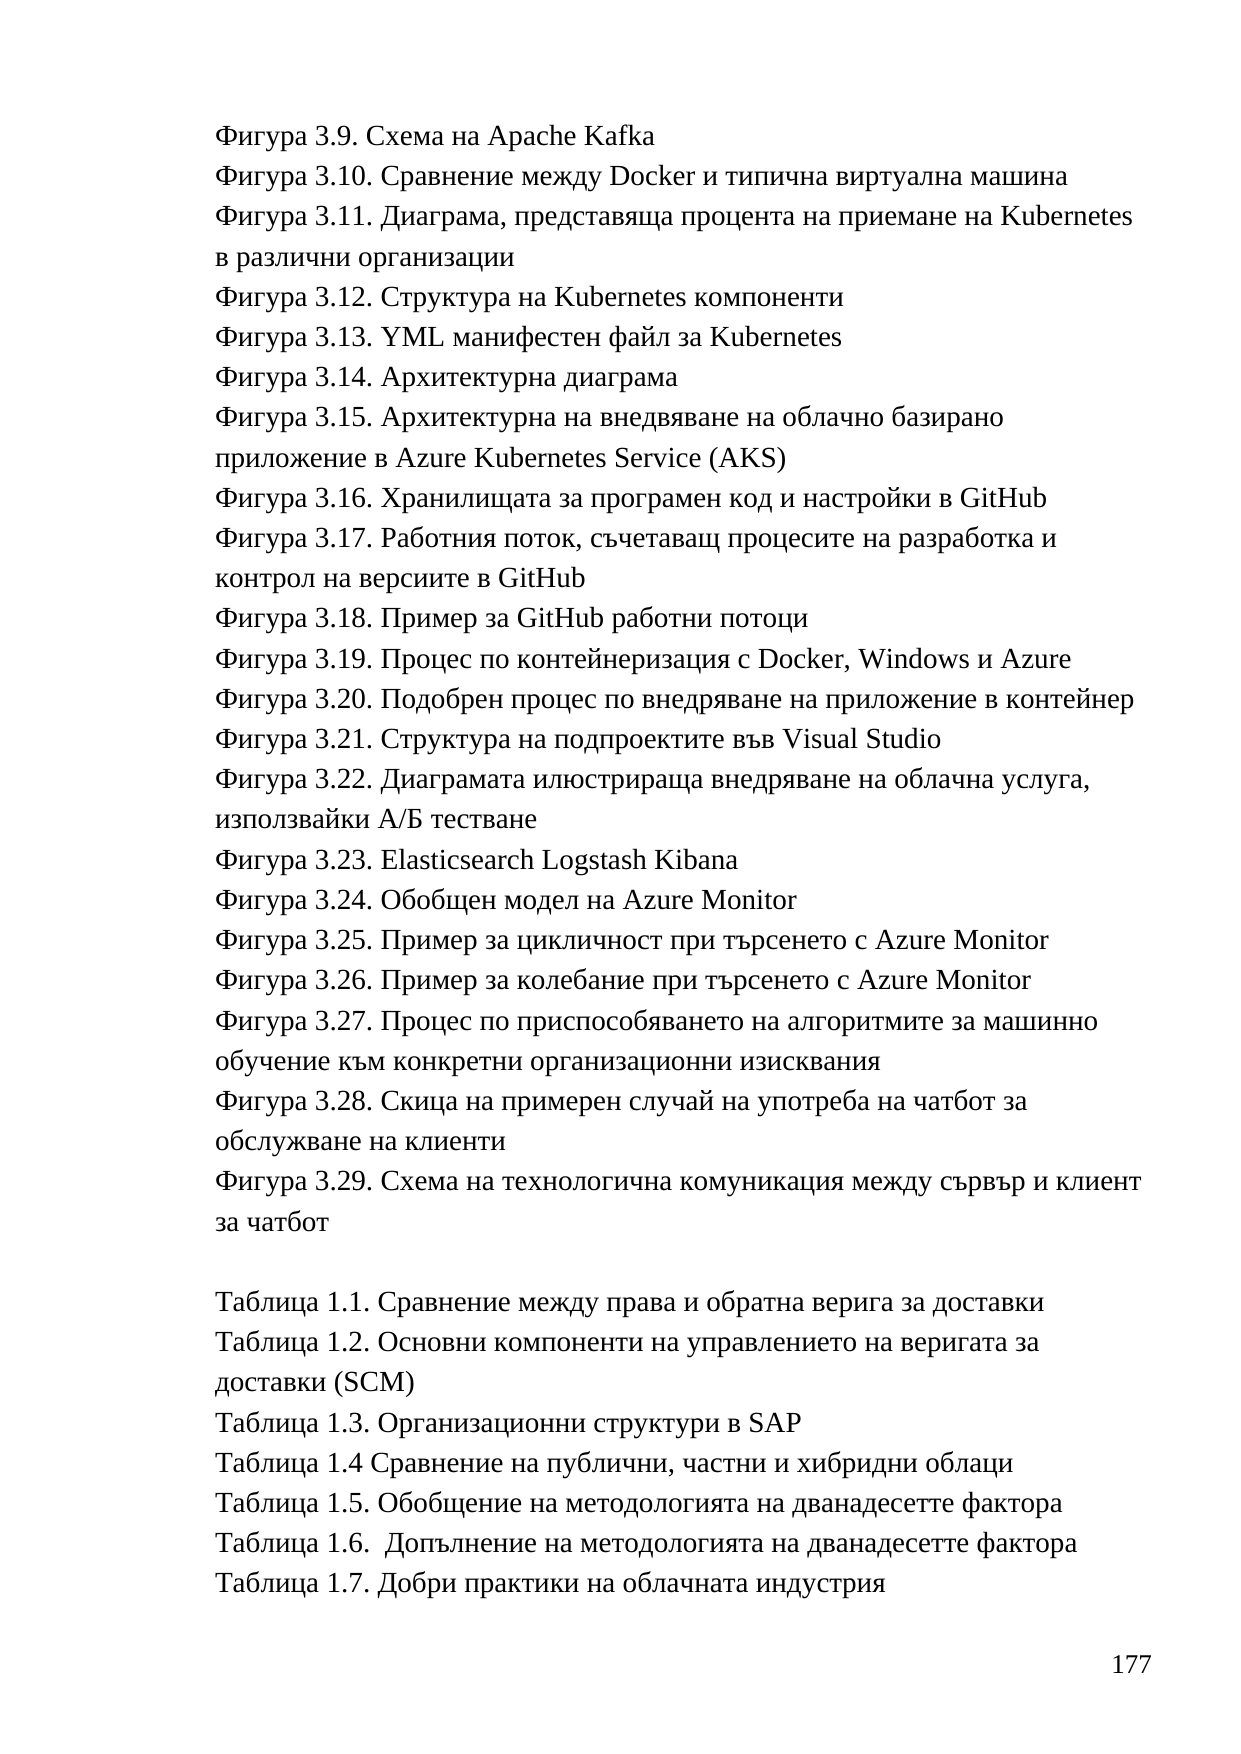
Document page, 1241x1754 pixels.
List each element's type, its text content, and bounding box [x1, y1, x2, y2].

text Фигура 3.11. Диаграма, представяща процента на приемане на Kubernetes в различни организации [215, 198, 1152, 272]
text Таблица 1.5. Обобщение на методологията на дванадесетте фактора [215, 1485, 1152, 1519]
text Таблица 1.2. Основни компоненти на управлението на веригата за доставки (SCM) [215, 1324, 1152, 1398]
text Фигура 3.26. Пример за колебание при търсенето с Azure Monitor [215, 962, 1152, 996]
text Фигура 3.29. Схема на технологична комуникация между сървър и клиент за чатбот [215, 1163, 1152, 1237]
text Фигура 3.16. Хранилищата за програмен код и настройки в GitHub [215, 480, 1152, 513]
text Фигура 3.19. Процес по контейнеризация с Docker, Windows и Azure [215, 641, 1152, 674]
text Таблица 1.7. Добри практики на облачната индустрия [215, 1566, 1152, 1599]
text Фигура 3.27. Процес по приспособяването на алгоритмите за машинно обучение към конкретни организационни изисквания [215, 1003, 1152, 1076]
text Таблица 1.3. Организационни структури в SAP [215, 1405, 1152, 1438]
text Фигура 3.15. Архитектурна на внедвяване на облачно базирано приложение в Azure Kubernetes Service (AKS) [215, 399, 1152, 473]
text Фигура 3.23. Elasticsearch Logstash Kibana [215, 842, 1152, 875]
text Фигура 3.24. Обобщен модел на Azure Monitor [215, 882, 1152, 916]
text Фигура 3.28. Скица на примерен случай на употреба на чатбот за обслужване на клиенти [215, 1083, 1152, 1157]
text Фигура 3.25. Пример за цикличност при търсенето с Azure Monitor [215, 922, 1152, 956]
text Фигура 3.20. Подобрен процес по внедряване на приложение в контейнер [215, 681, 1152, 714]
text Таблица 1.6. Допълнение на методологията на дванадесетте фактора [215, 1525, 1152, 1559]
text Фигура 3.13. YML манифестен файл за Kubernetes [215, 319, 1152, 353]
text Фигура 3.10. Сравнение между Docker и типична виртуална машина [215, 158, 1152, 192]
text Таблица 1.1. Сравнение между права и обратна верига за доставки [215, 1284, 1152, 1318]
text Фигура 3.17. Работния поток, съчетаващ процесите на разработка и контрол на версиите в GitHub [215, 520, 1152, 594]
text Фигура 3.9. Схема на Apache Kafka [215, 118, 1152, 152]
text Фигура 3.14. Архитектурна диаграма [215, 359, 1152, 393]
text Фигура 3.22. Диаграмата илюстрираща внедряване на облачна услуга, използвайки А/Б тестване [215, 761, 1152, 835]
text Фигура 3.12. Структура на Kubernetes компоненти [215, 279, 1152, 312]
text Таблица 1.4 Сравнение на публични, частни и хибридни облаци [215, 1445, 1152, 1478]
text Фигура 3.21. Структура на подпроектите във Visual Studio [215, 721, 1152, 755]
text Фигура 3.18. Пример за GitHub работни потоци [215, 601, 1152, 634]
